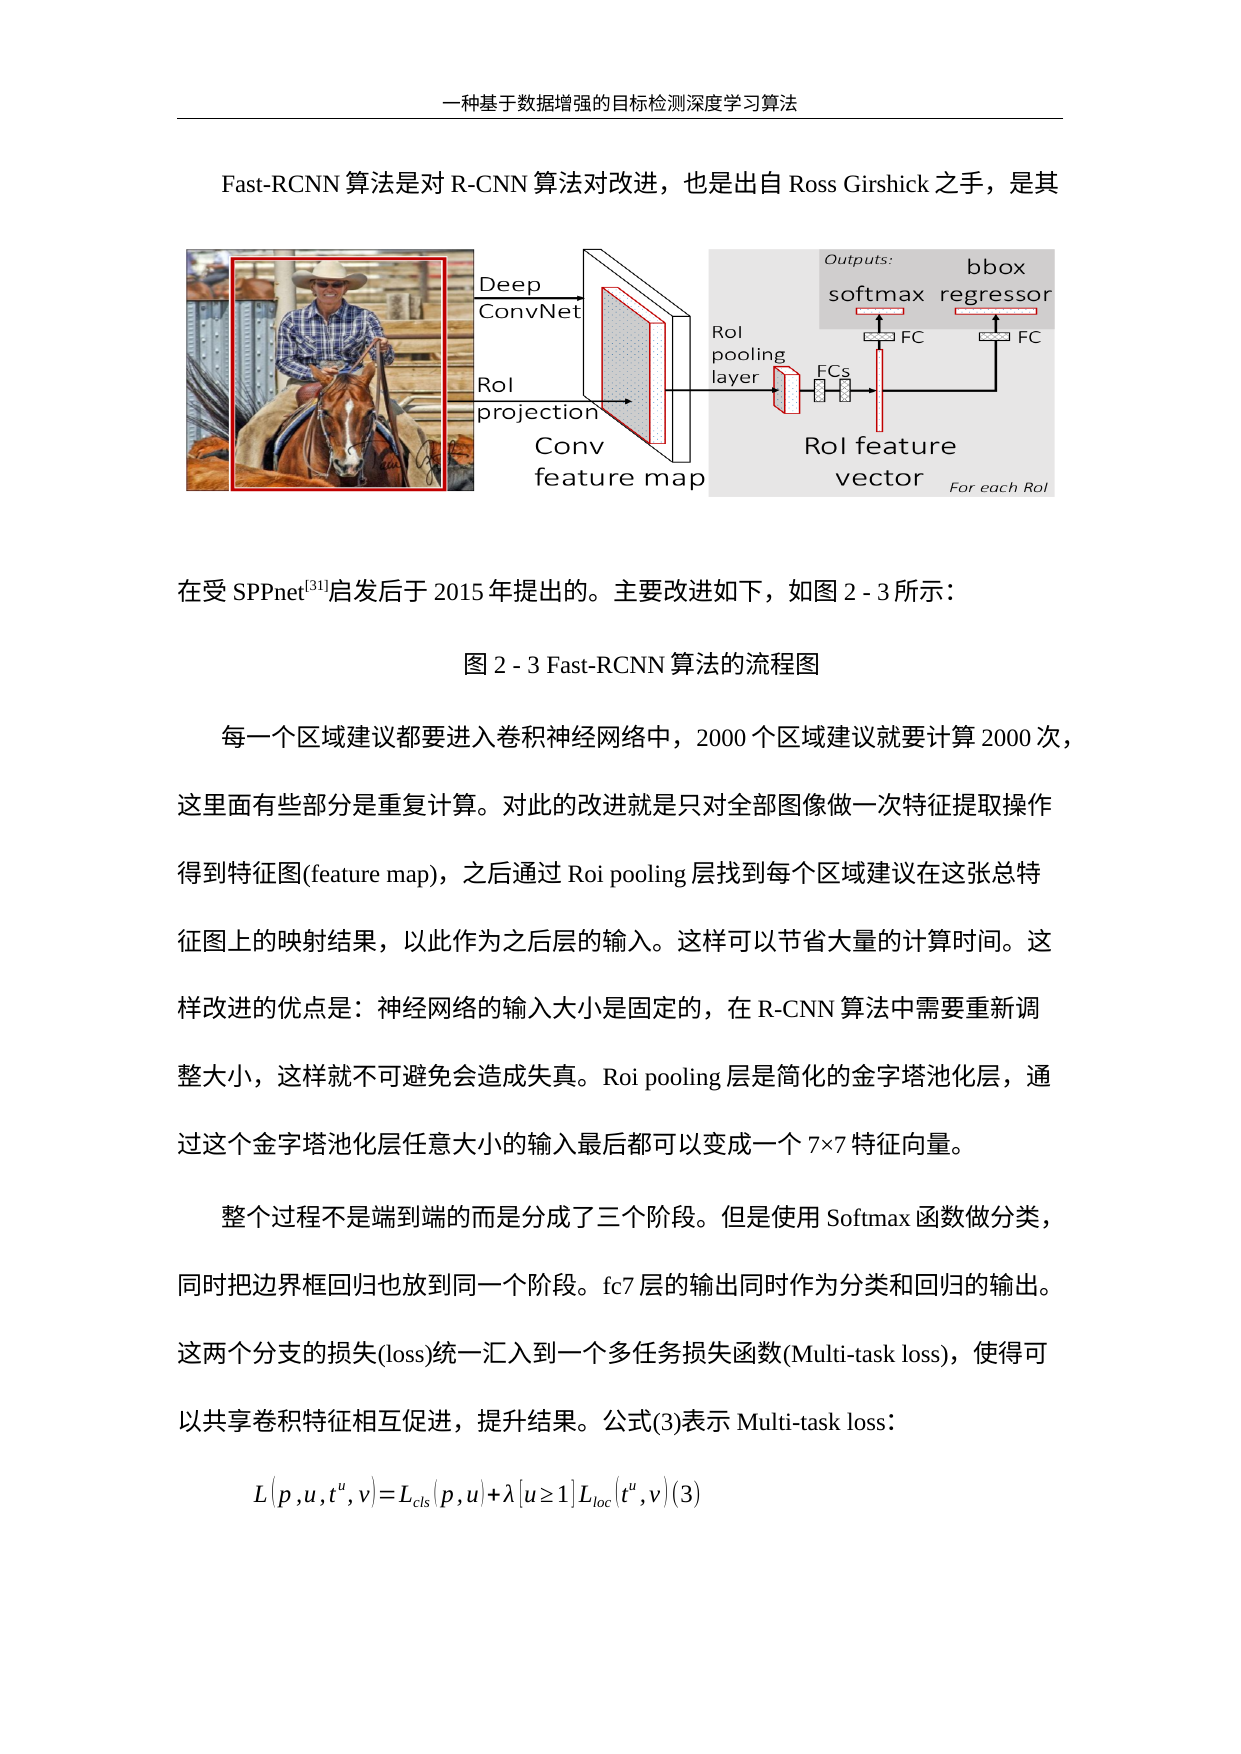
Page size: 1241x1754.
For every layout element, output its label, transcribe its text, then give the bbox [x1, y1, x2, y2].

text 整个过程不是端到端的而是分成了三个阶段。但是使用Softmax函数做分类，同时把边界框回归也放到同一个阶段。fc7层的输出同时作为分类和回归的输出。这两个分支的损失(loss)统一汇入到一个多任务损失函数(Multi-task loss)，使得可以共享卷积特征相互促进，提升结果。公式(3)表示Multi-task loss： [177, 1182, 1063, 1454]
text 图2 - 3 Fast-RCNN算法的流程图 [177, 628, 1063, 696]
text 每一个区域建议都要进入卷积神经网络中，2000个区域建议就要计算2000次，这里面有些部分是重复计算。对此的改进就是只对全部图像做一次特征提取操作得到特征图(feature map)，之后通过Roi pooling层找到每个区域建议在这张总特征图上的映射结果，以此作为之后层的输入。这样可以节省大量的计算时间。这样改进的优点是：神经网络的输入大小是固定的，在R-CNN算法中需要重新调整大小，这样就不可避免会造成失真。Roi pooling层是简化的金字塔池化层，通过这个金字塔池化层任意大小的输入最后都可以变成一个7×7特征向量。 [177, 701, 1063, 1177]
picture [176, 239, 1059, 502]
